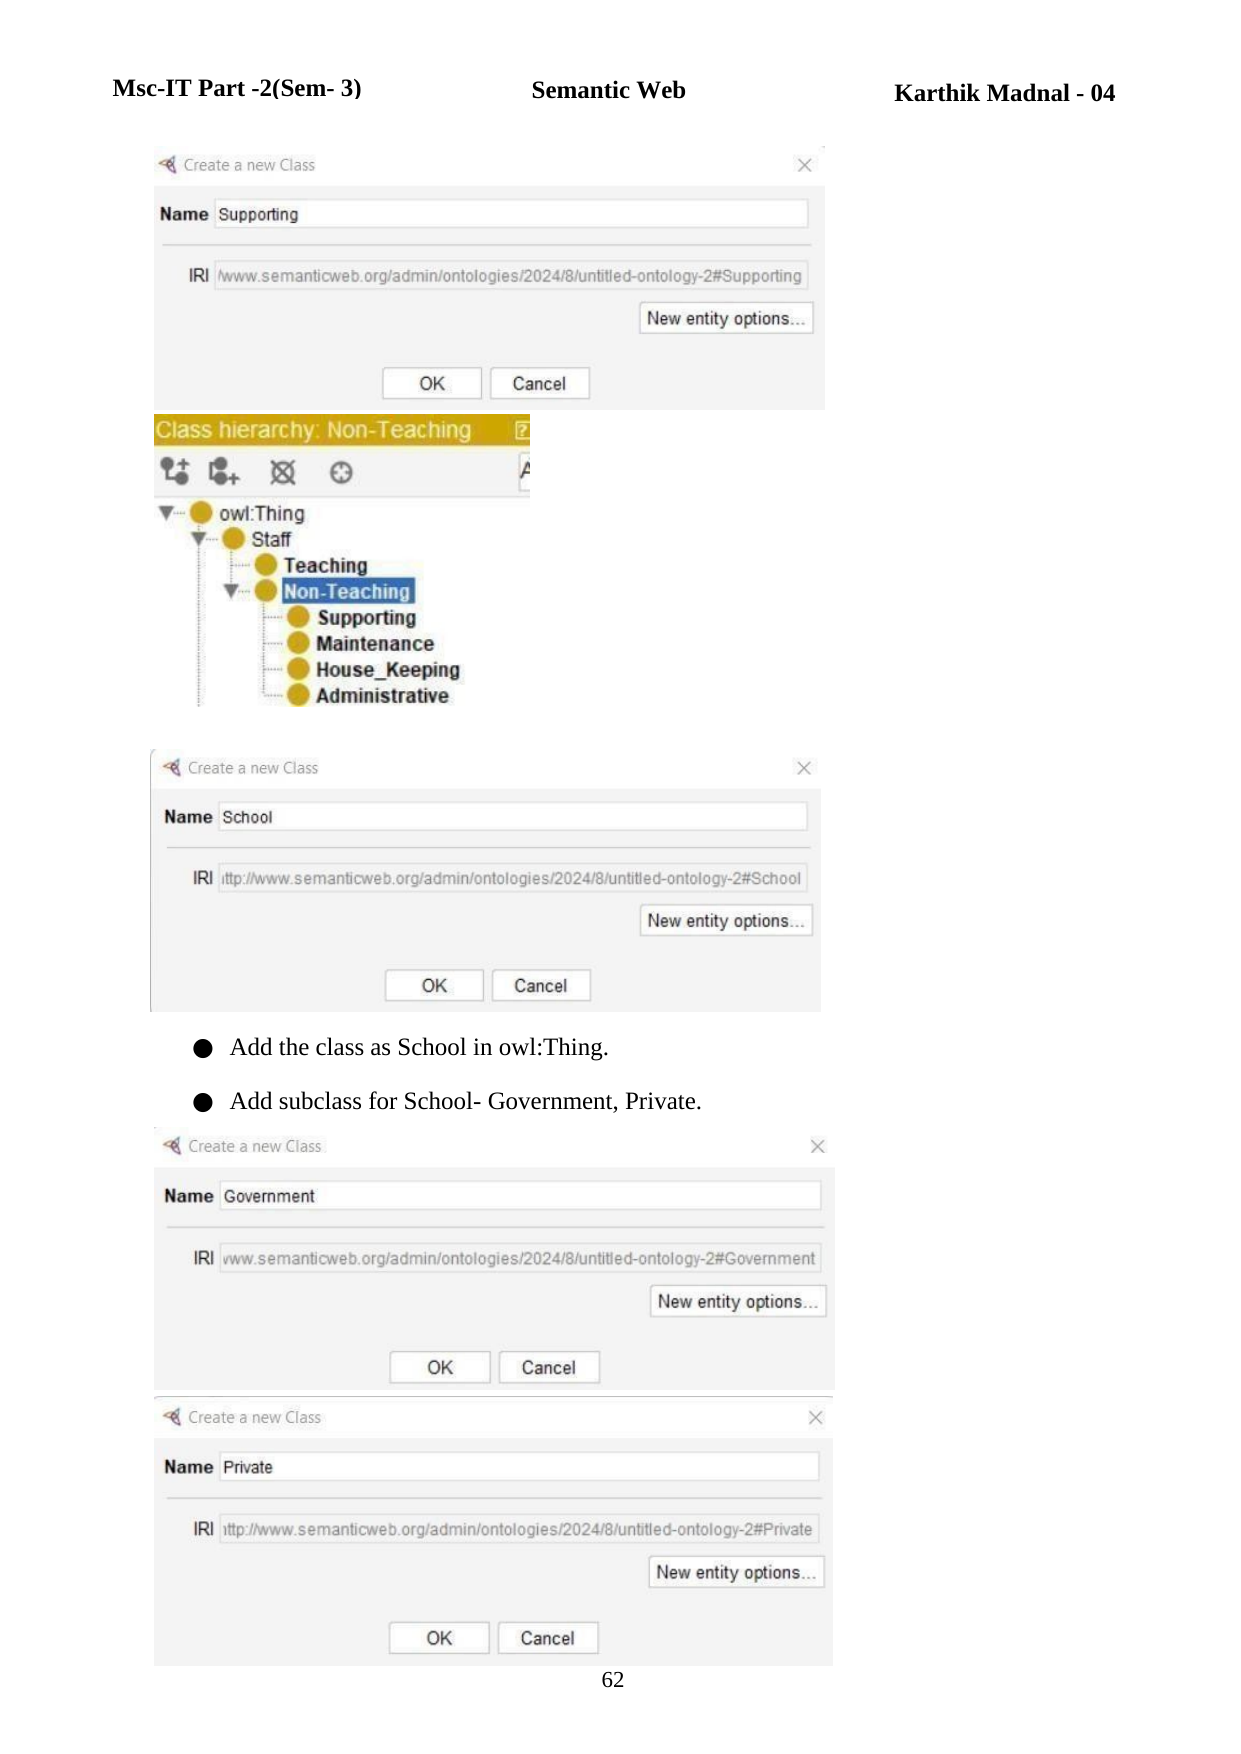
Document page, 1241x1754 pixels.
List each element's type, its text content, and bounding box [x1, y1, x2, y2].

picture [154, 414, 530, 707]
picture [150, 749, 821, 1012]
picture [154, 1396, 833, 1666]
picture [154, 1127, 835, 1390]
list Add subclass for School- Government, Private. [192, 1073, 1134, 1124]
picture [154, 146, 825, 410]
